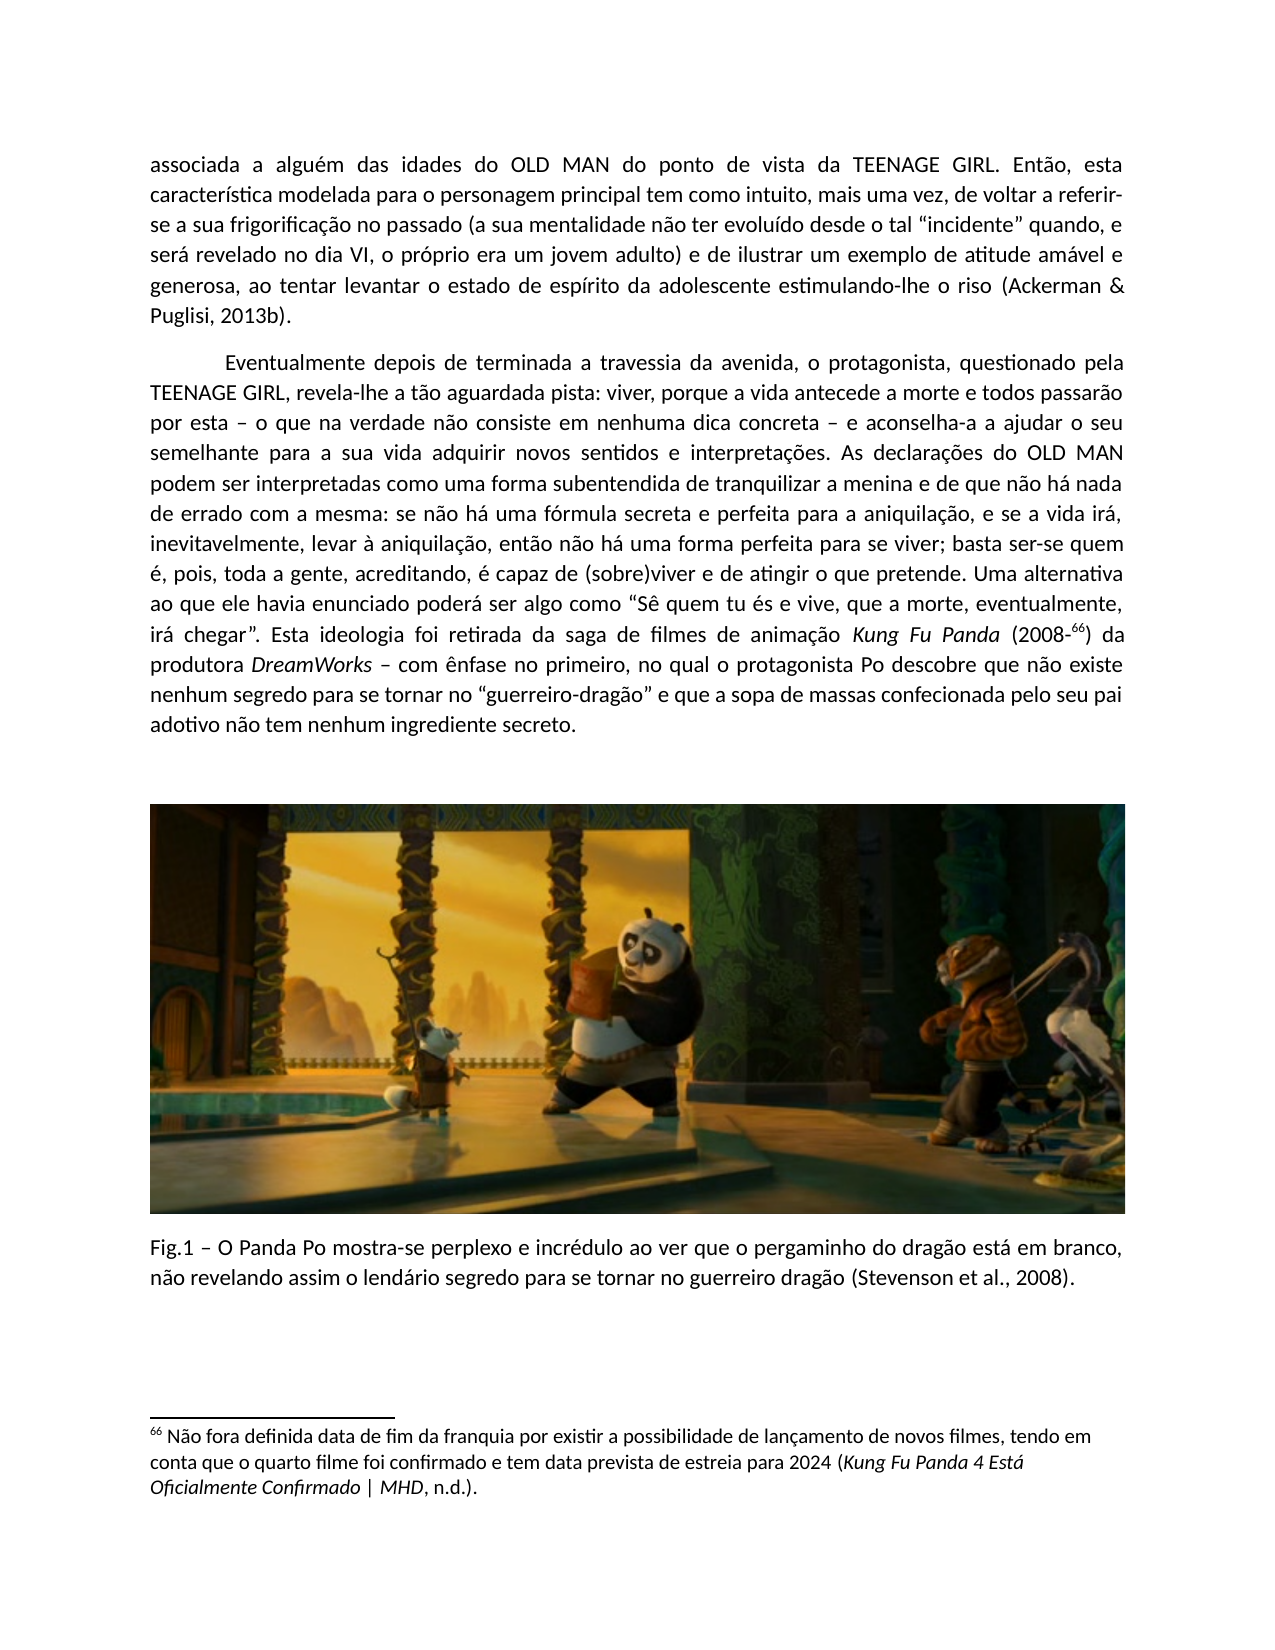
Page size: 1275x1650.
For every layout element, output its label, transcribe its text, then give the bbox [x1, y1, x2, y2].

picture [150, 804, 1125, 1214]
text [150, 150, 1125, 329]
text Eventualmente depois de terminada a travessia da avenida, o protagonista, questionado pela TEENAGE GIRL, revela-lhe a tão aguardada pista: viver, porque a vida antecede a morte e todos passarão por esta – o que na verdade não consiste em nenhuma dica concreta – e aconselha-a a ajudar o seu semelhante para a sua vida adquirir novos sentidos e interpretações. As declarações do OLD MAN podem ser interpretadas como uma forma subentendida de tranquilizar a menina e de que não há nada de errado com a mesma: se não há uma fórmula secreta e perfeita para a aniquilação, e se a vida irá, inevitavelmente, levar à aniquilação, então não há uma forma perfeita para se viver; basta ser-se quem é, pois, toda a gente, acreditando, é capaz de (sobre)viver e de atingir o que pretende. Uma alternativa ao que ele havia enunciado poderá ser algo como “Sê quem tu és e vive, que a morte, eventualmente, irá chegar”. Esta ideologia foi retirada da saga de filmes de animação Kung Fu Panda (2008-) da produtora DreamWorks – com ênfase no primeiro, no qual o protagonista Po descobre que não existe nenhum segredo para se tornar no “guerreiro-dragão” e que a sopa de massas confecionada pelo seu pai adotivo não tem nenhum ingrediente secreto. [150, 348, 1125, 738]
text Fig.1 – O Panda Po mostra-se perplexo e incrédulo ao ver que o pergaminho do dragão está em branco, não revelando assim o lendário segredo para se tornar no guerreiro dragão (Stevenson et al., 2008). [150, 1233, 1125, 1291]
